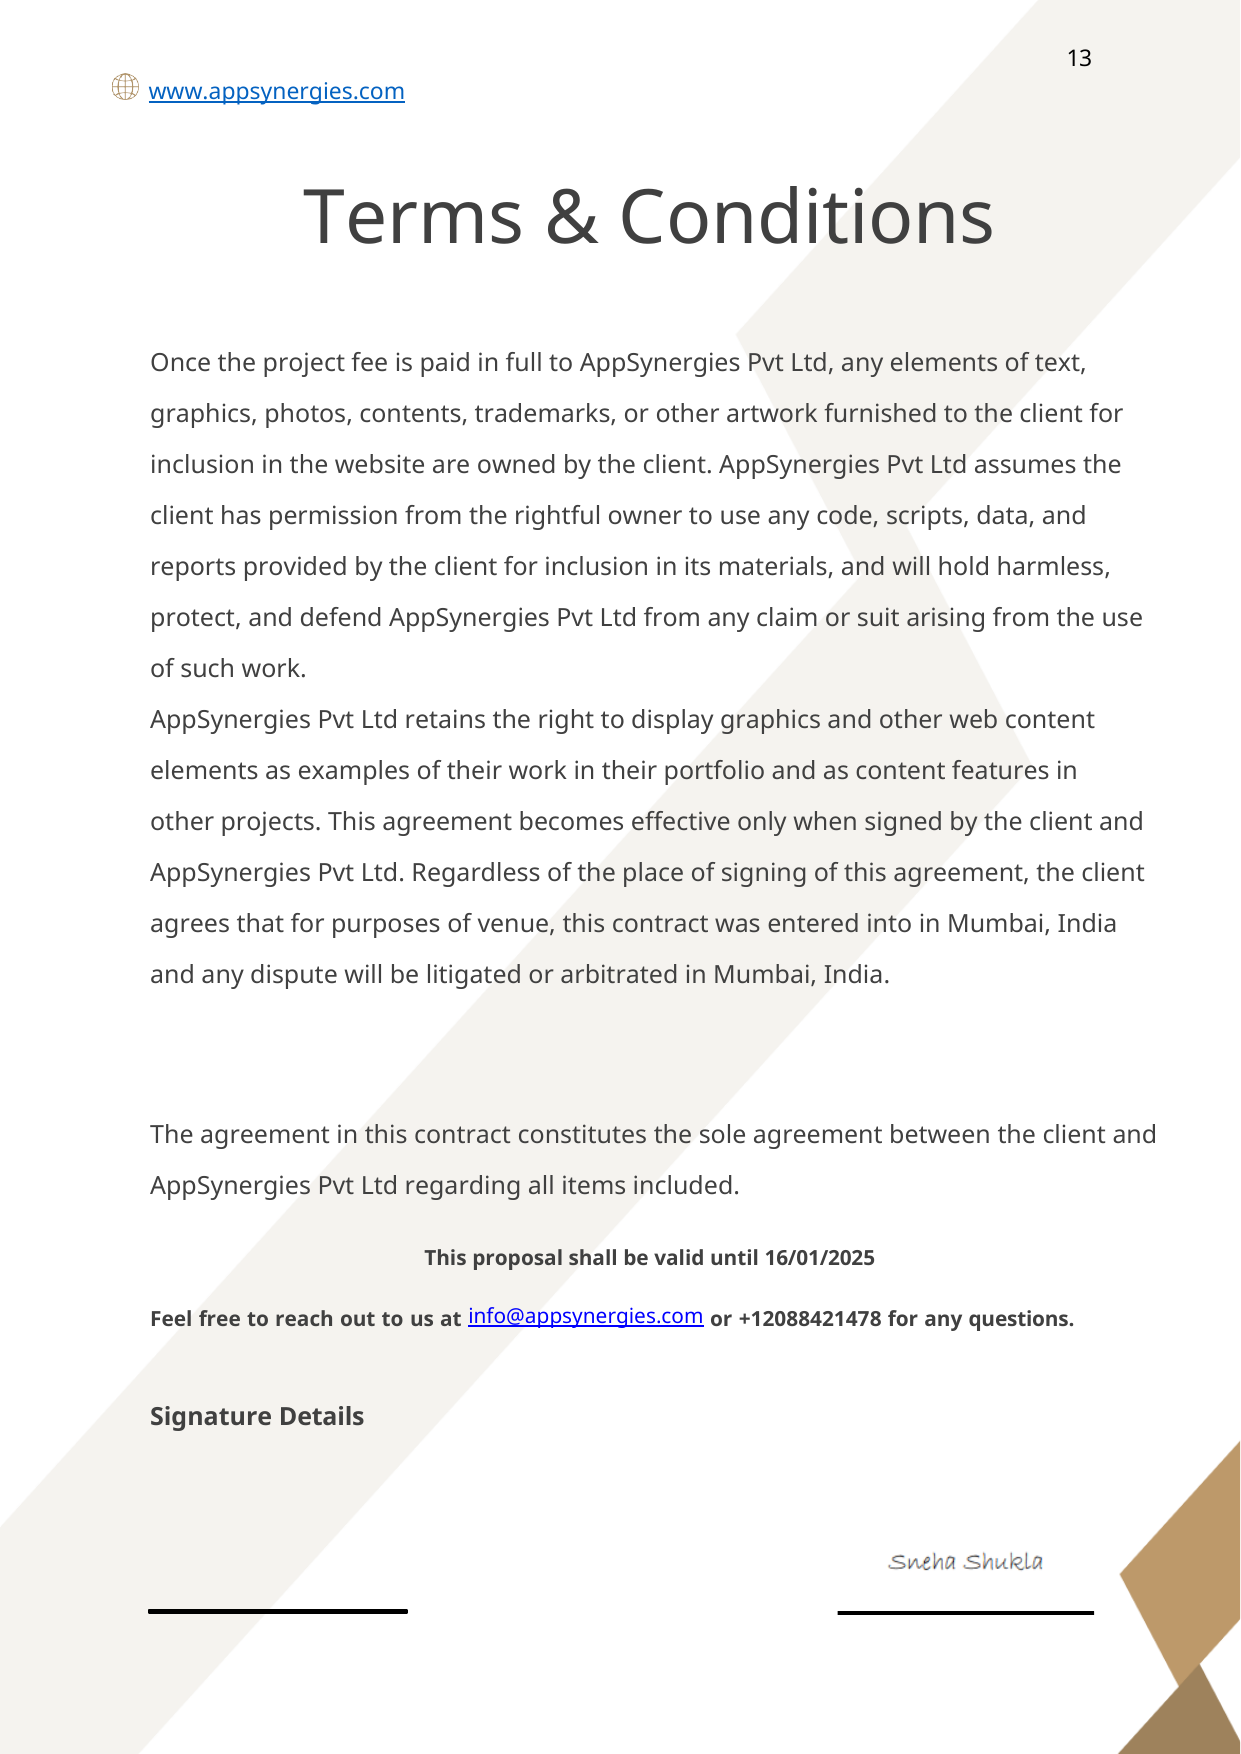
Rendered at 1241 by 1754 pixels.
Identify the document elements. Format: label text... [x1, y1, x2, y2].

text Signature Details [150, 1398, 1240, 1432]
text This proposal shall be valid until 16/01/2025 [118, 1243, 1181, 1272]
text Once the project fee is paid in full to AppSynergies Pvt Ltd, any elements of text, graphics, photos, contents, trademarks, or other artwork furnished to the client for inclusion in the website are owned by the client. AppSynergies Pvt Ltd assumes the client has permission from the rightful owner to use any code, scripts, data, and reports provided by the client for inclusion in its materials, and will hold harmless, protect, and defend AppSynergies Pvt Ltd from any claim or suit arising from the use of such work. [150, 344, 1148, 684]
subtitle Terms & Conditions [118, 163, 1181, 265]
text AppSynergies Pvt Ltd retains the right to display graphics and other web content elements as examples of their work in their portfolio and as content features in other projects. This agreement becomes effective only when signed by the client and AppSynergies Pvt Ltd. Regardless of the place of signing of this agreement, the client agrees that for purposes of venue, this contract was entered into in Mumbai, India and any dispute will be litigated or arbitrated in Mumbai, India. [150, 701, 1148, 991]
picture [0, 0, 1241, 1754]
text www.appsynergies.com [112, 74, 1240, 106]
text Feel free to reach out to us at info@appsynergies.com or +12088421478 for any questions. [150, 1301, 1240, 1332]
text The agreement in this contract constitutes the sole agreement between the client and AppSynergies Pvt Ltd regarding all items included. [150, 1116, 1240, 1201]
text 13 [1066, 42, 1240, 73]
